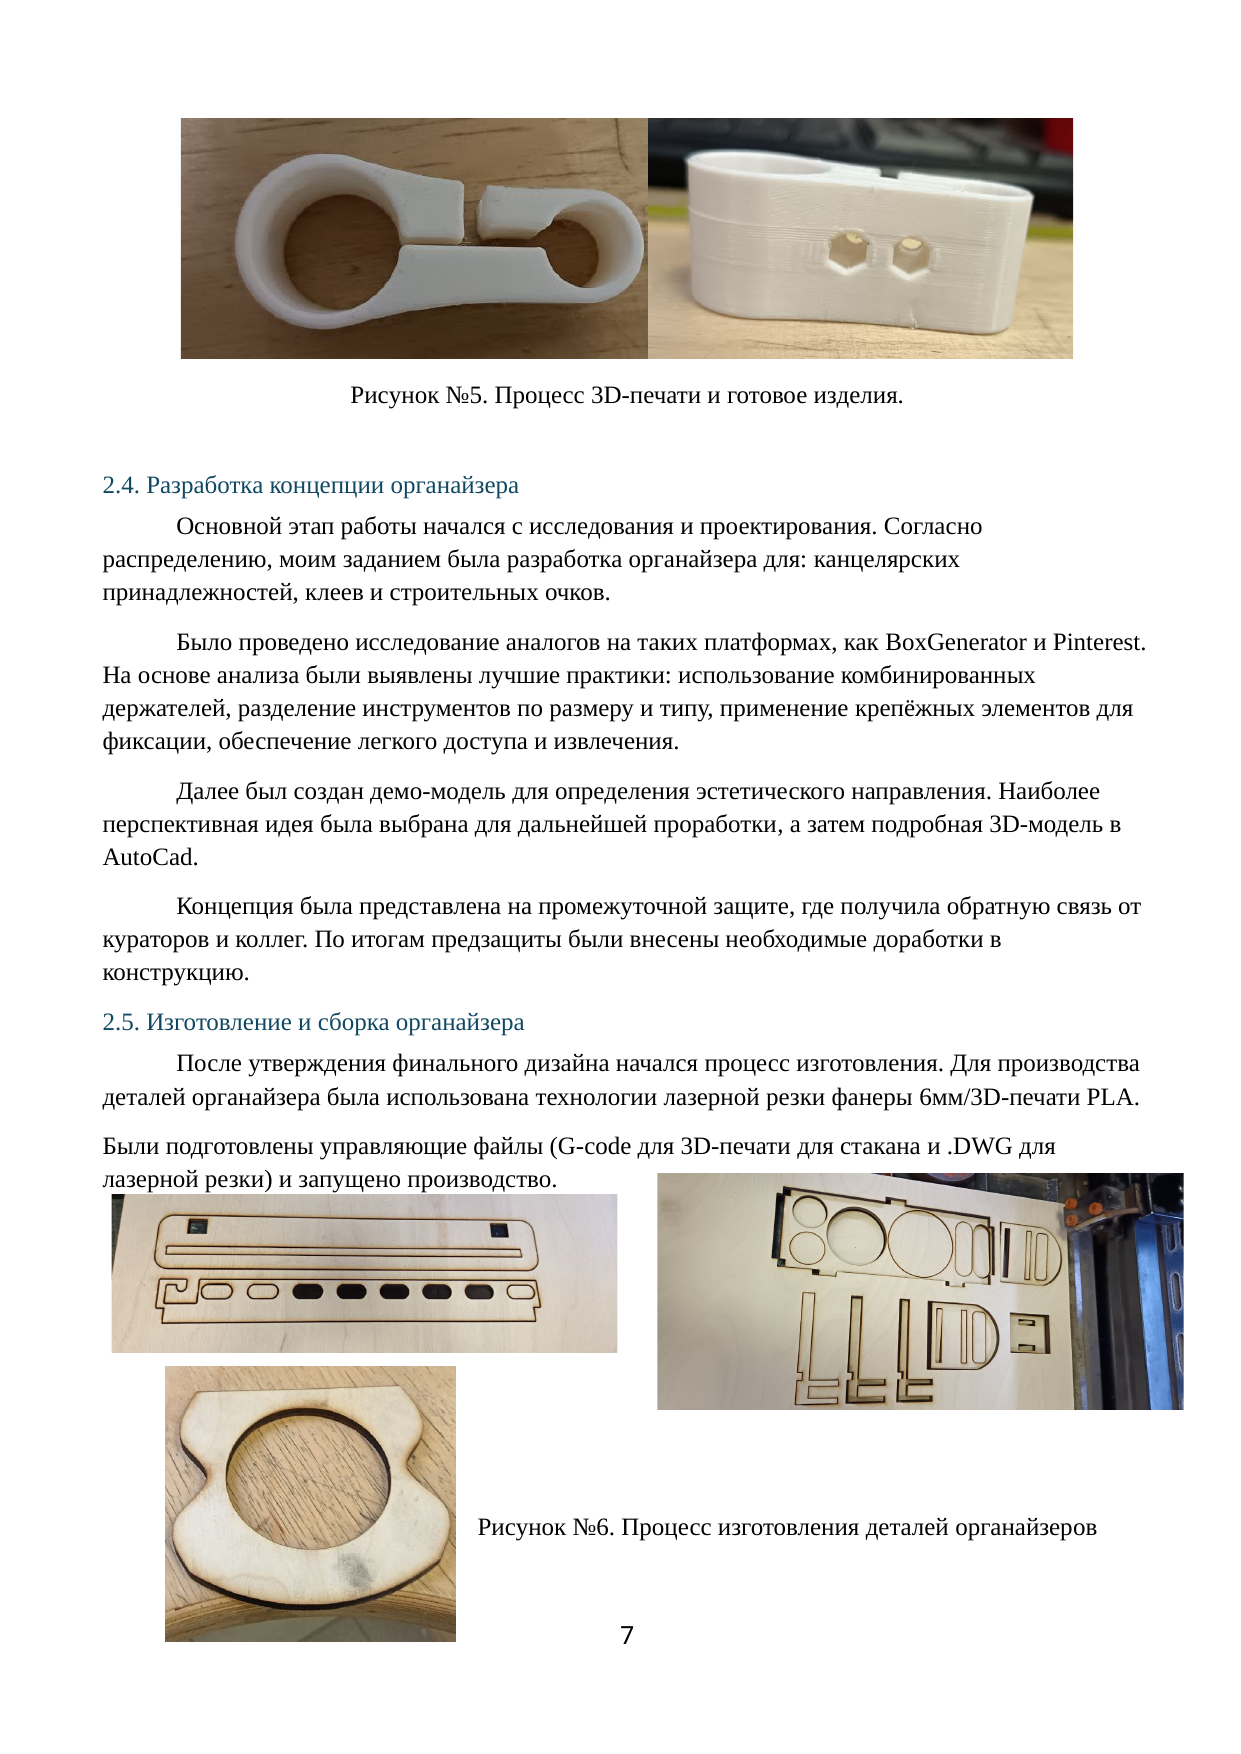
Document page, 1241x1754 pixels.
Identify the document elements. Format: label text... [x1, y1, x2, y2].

text Далее был создан демо-модель для определения эстетического направления. Наиболее перспективная идея была выбрана для дальнейшей проработки, а затем подробная 3D-модель в AutoCad. [102, 776, 1152, 871]
subtitle 2.4. Разработка концепции органайзера [102, 470, 1152, 499]
subtitle 2.5. Изготовление и сборка органайзера [102, 1007, 1152, 1036]
picture [165, 1366, 456, 1512]
text Рисунок №6. Процесс изготовления деталей органайзеров [102, 1512, 1152, 1580]
text После утверждения финального дизайна начался процесс изготовления. Для производства деталей органайзера была использована технологии лазерной резки фанеры 6мм/3D-печати PLA. [102, 1048, 1152, 1110]
picture [657, 1173, 1184, 1410]
picture [165, 1580, 456, 1642]
text Было проведено исследование аналогов на таких платформах, как BoxGenerator и Pinterest. На основе анализа были выявлены лучшие практики: использование комбинированных держателей, разделение инструментов по размеру и типу, применение крепёжных элементов для фиксации, обеспечение легкого доступа и извлечения. [102, 627, 1152, 755]
picture [180, 118, 1074, 359]
text Рисунок №5. Процесс 3D-печати и готовое изделия. [102, 380, 1152, 448]
text Концепция была представлена на промежуточной защите, где получила обратную связь от кураторов и коллег. По итогам предзащиты были внесены необходимые доработки в конструкцию. [102, 891, 1152, 986]
picture [111, 1194, 618, 1353]
text Основной этап работы начался с исследования и проектирования. Согласно распределению, моим заданием была разработка органайзера для: канцелярских принадлежностей, клеев и строительных очков. [102, 511, 1152, 606]
text Были подготовлены управляющие файлы (G-code для 3D-печати для стакана и .DWG для лазерной резки) и запущено производство. [102, 1131, 1152, 1193]
